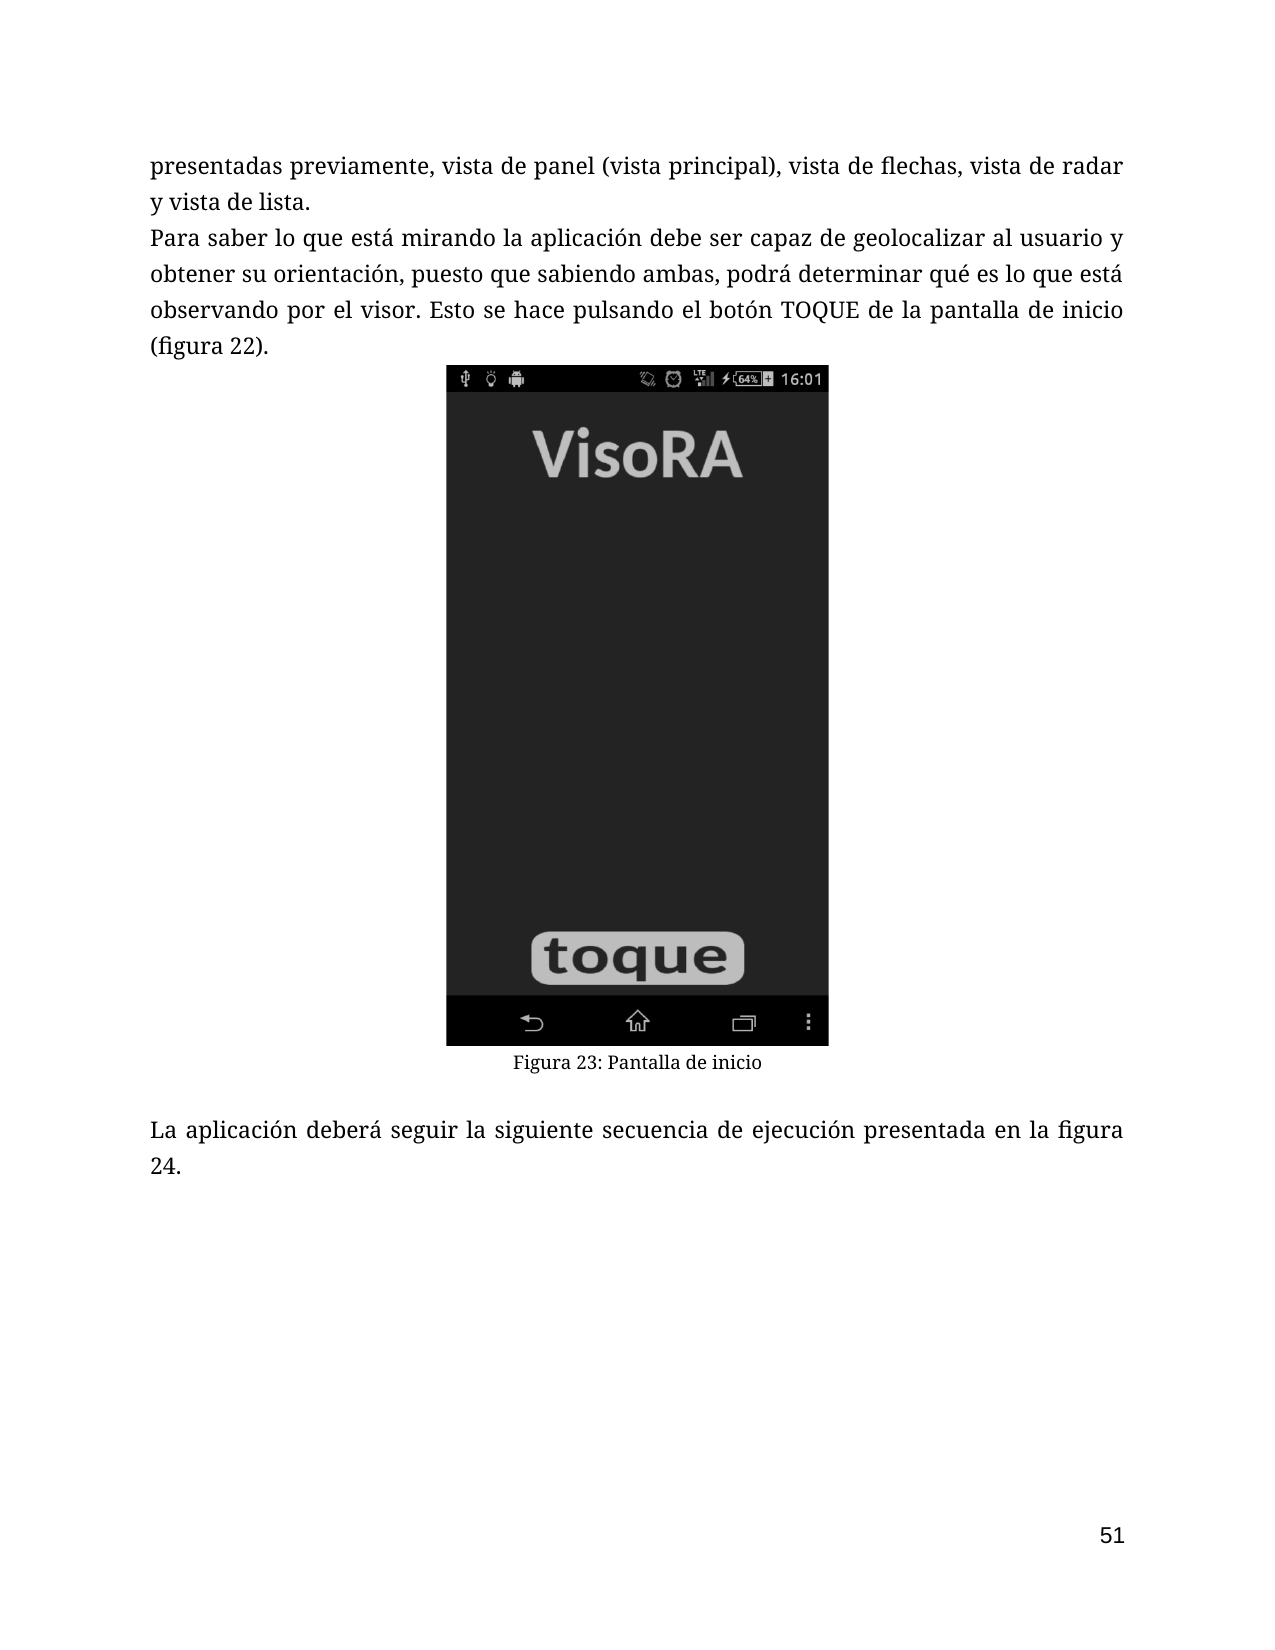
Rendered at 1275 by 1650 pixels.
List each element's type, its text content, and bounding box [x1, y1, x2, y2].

text Figura 23: Pantalla de inicio [150, 1049, 1125, 1074]
text Para saber lo que está mirando la aplicación debe ser capaz de geolocalizar al usuario y obtener su orientación, puesto que sabiendo ambas, podrá determinar qué es lo que está observando por el visor. Esto se hace pulsando el botón TOQUE de la pantalla de inicio (figura 22). [150, 222, 1125, 361]
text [150, 150, 1125, 217]
picture [446, 365, 829, 1046]
text La aplicación deberá seguir la siguiente secuencia de ejecución presentada en la figura 24. [150, 1114, 1125, 1181]
